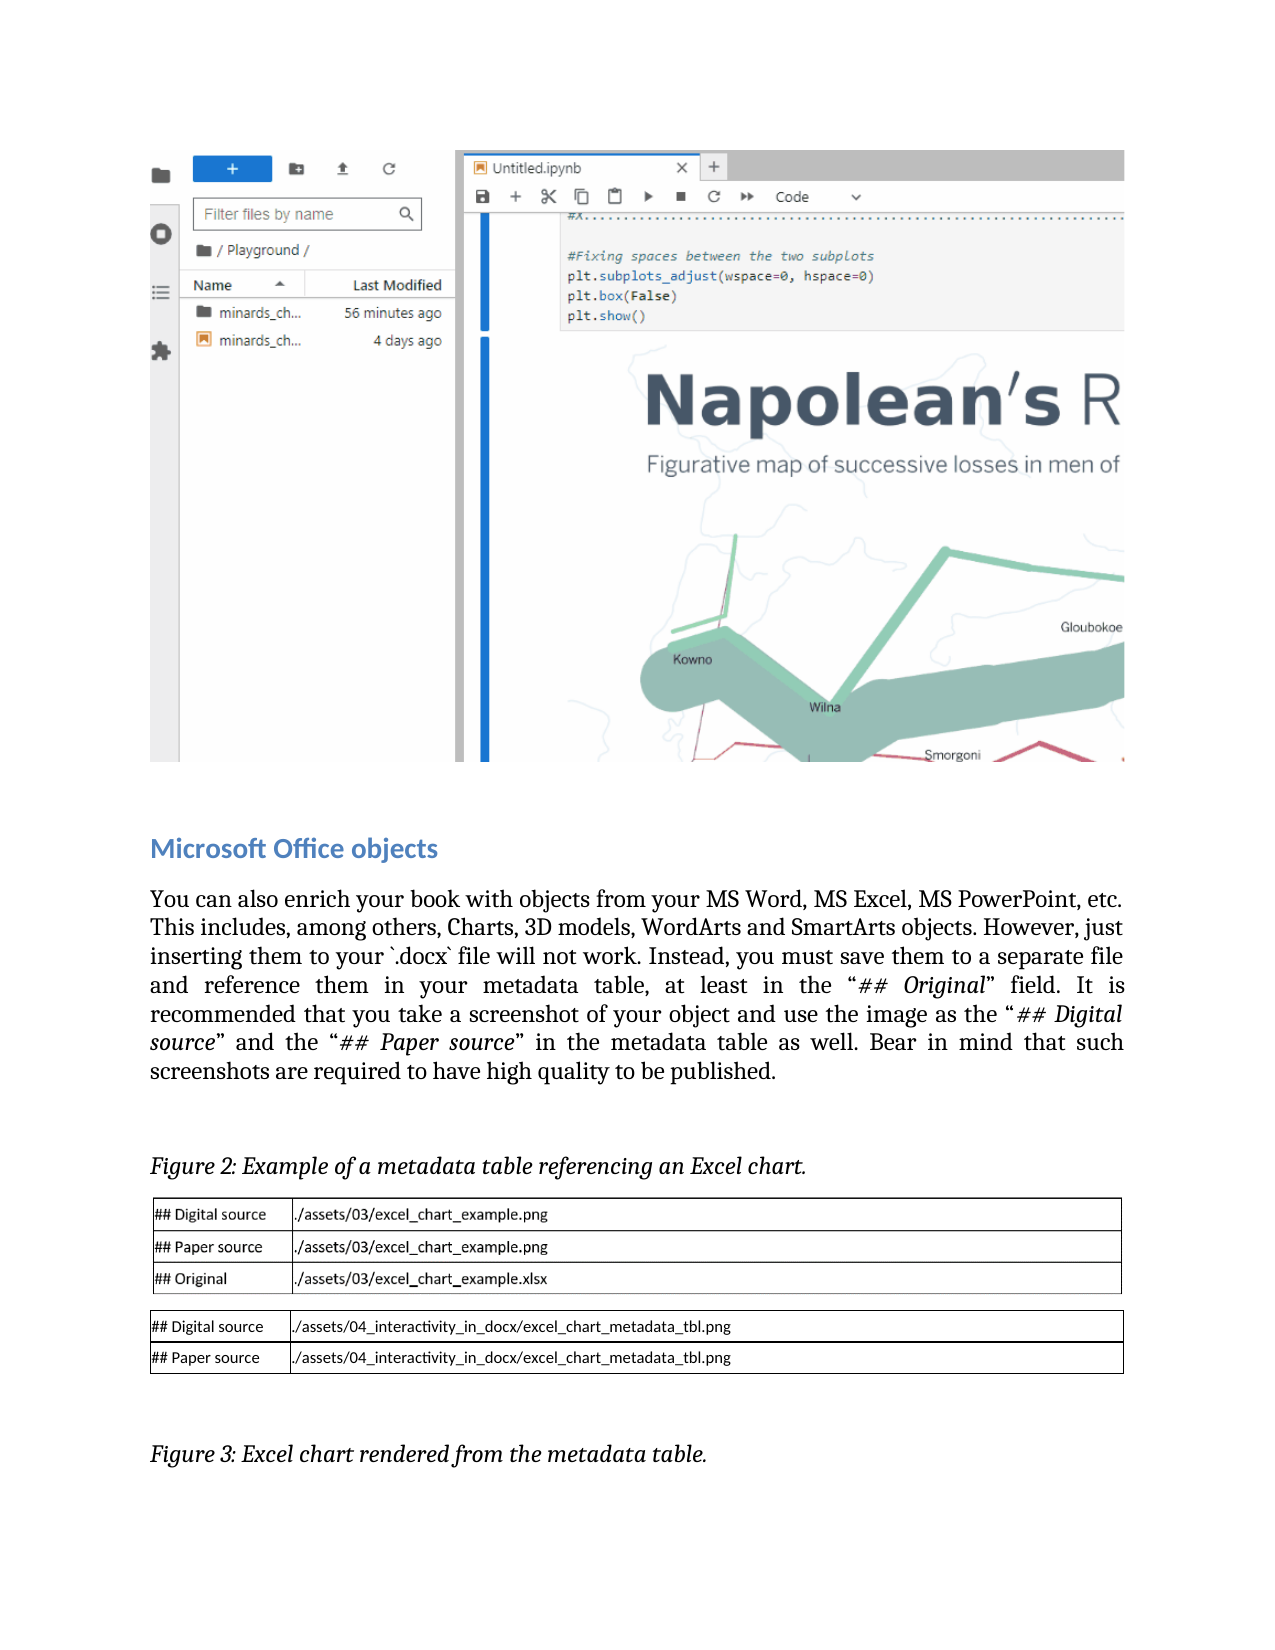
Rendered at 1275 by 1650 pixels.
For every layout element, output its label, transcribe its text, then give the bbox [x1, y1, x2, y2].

table_cell ## Paper source [151, 1343, 290, 1373]
table_header ./assets/04_interactivity_in_docx/excel_chart_metadata_tbl.png [291, 1311, 1123, 1341]
table_cell ./assets/04_interactivity_in_docx/excel_chart_metadata_tbl.png [291, 1343, 1123, 1373]
text You can also enrich your book with objects from your MS Word, MS Excel, MS PowerPoint, etc. This includes, among others, Charts, 3D models, WordArts and SmartArts objects. However, just inserting them to your `.docx` file will not work. Instead, you must save them to a separate file and reference them in your metadata table, at least in the “## Original” field. It is recommended that you take a screenshot of your object and use the image as the “## Digital source” and the “## Paper source” in the metadata table as well. Bear in mind that such screenshots are required to have high quality to be published. [150, 884, 1125, 1086]
picture [150, 150, 1125, 762]
text Figure 2: Example of a metadata table referencing an Excel chart. [150, 1152, 1125, 1181]
subtitle Microsoft Office objects [150, 830, 1125, 866]
text Figure 3: Excel chart rendered from the metadata table. [150, 1440, 1125, 1469]
picture [150, 1193, 1125, 1298]
table_header ## Digital source [151, 1311, 290, 1341]
